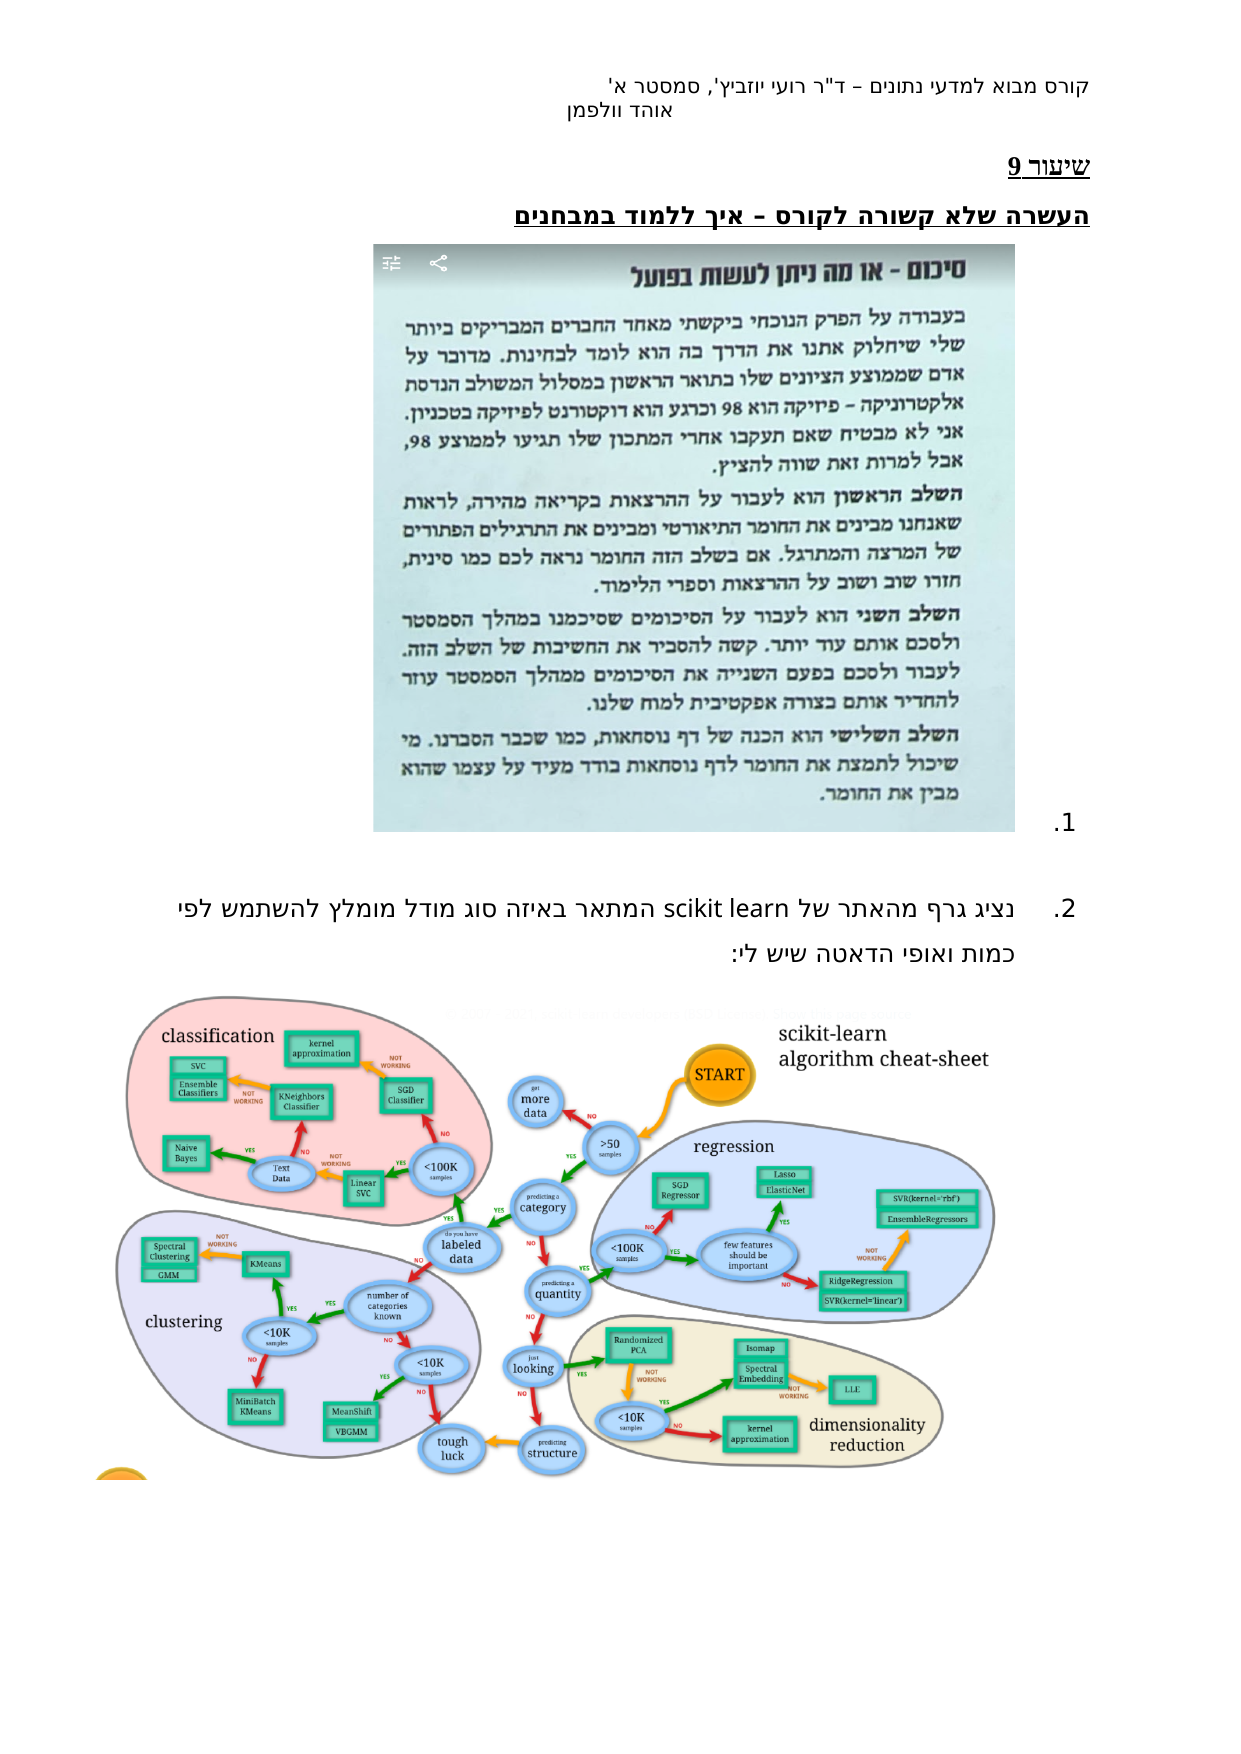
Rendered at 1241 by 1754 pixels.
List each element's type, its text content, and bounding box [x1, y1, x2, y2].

subtitle שיעור 9 [150, 150, 1090, 181]
subtitle העשרה שלא קשורה לקורס – איך ללמוד במבחנים [150, 201, 1090, 230]
picture [75, 982, 1015, 1480]
list נציג גרף מהאתר של scikit learn המתאר באיזה סוג מודל מומלץ להשתמש לפי כמות ואופי הדאטה שיש לי: [150, 890, 1053, 968]
picture [373, 244, 1015, 832]
